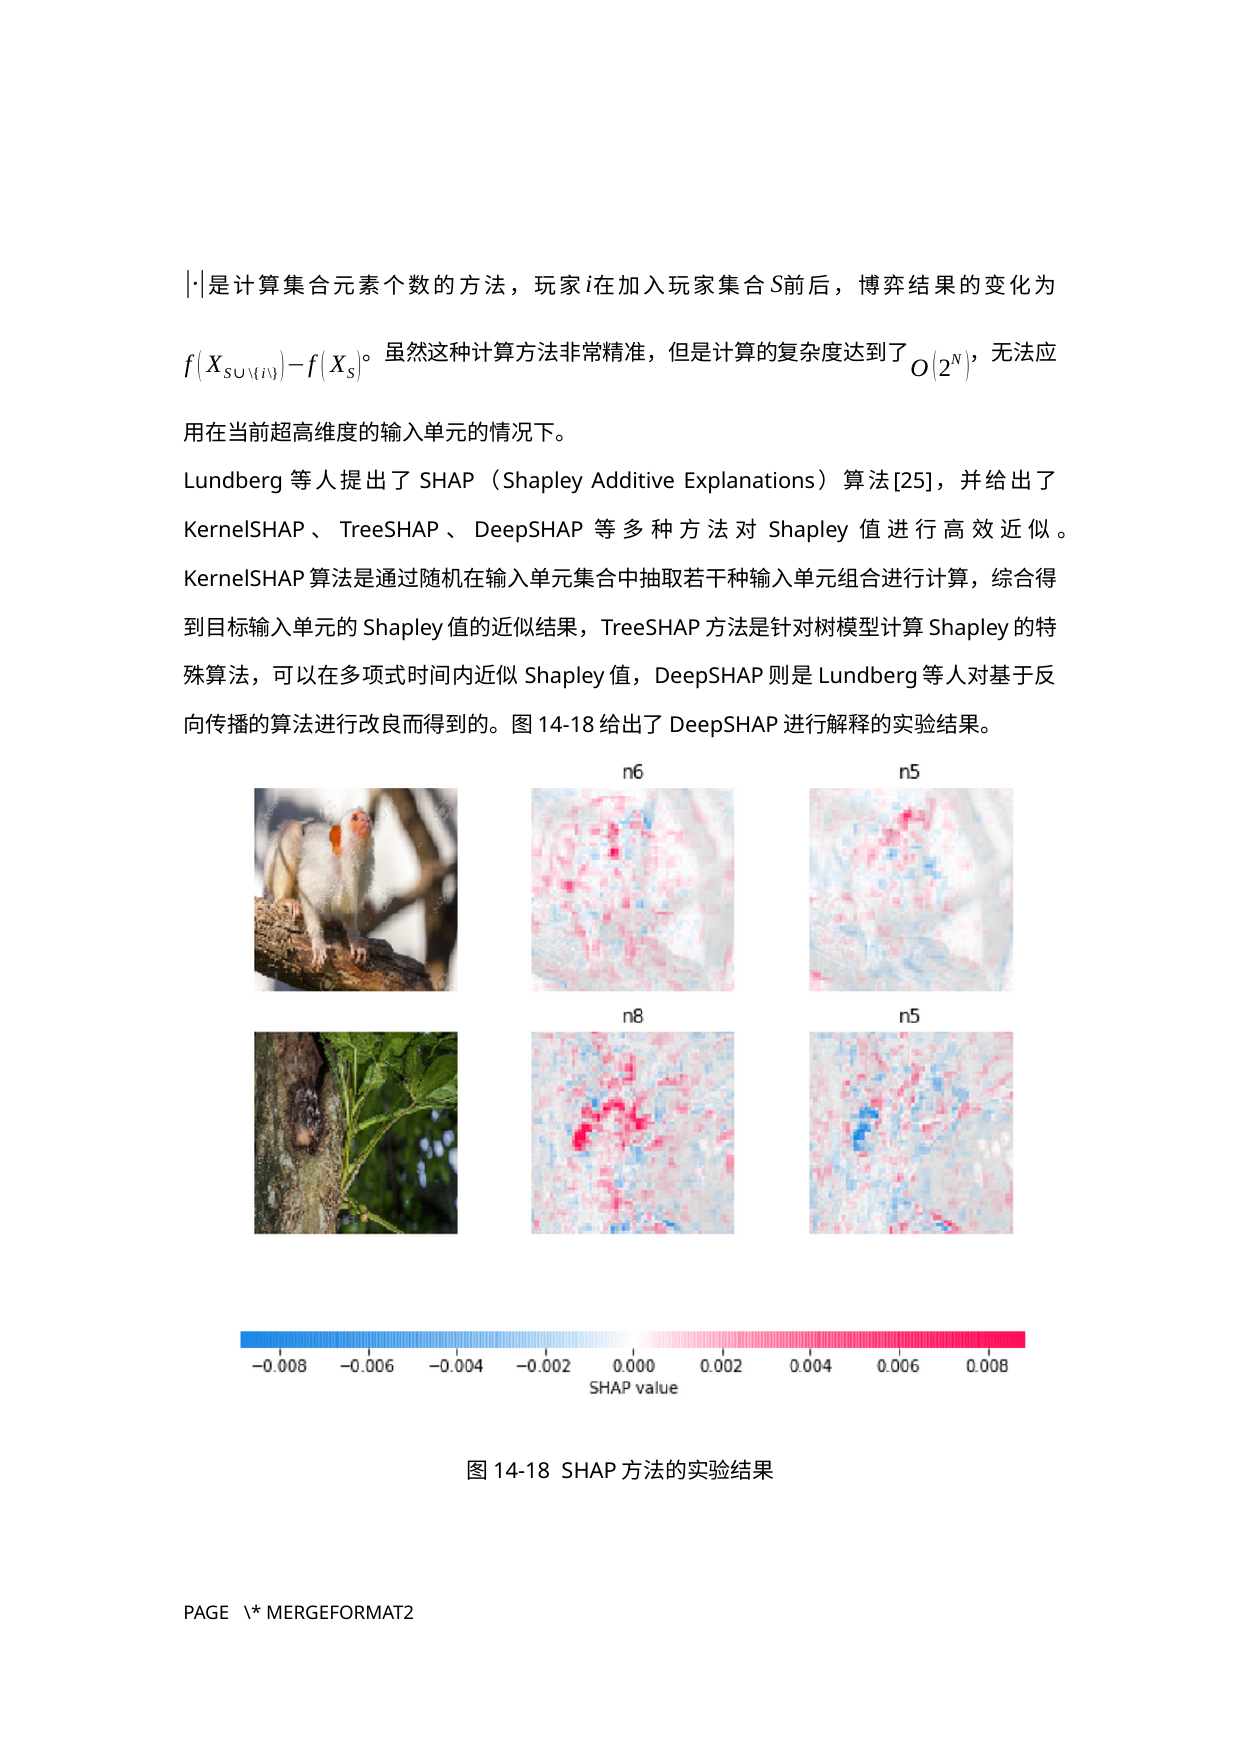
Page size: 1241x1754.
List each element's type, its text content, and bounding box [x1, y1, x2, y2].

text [183, 268, 1057, 447]
text Lundberg等人提出了SHAP（Shapley Additive Explanations）算法[25]，并给出了KernelSHAP、TreeSHAP、DeepSHAP等多种方法对Shapley值进行高效近似。KernelSHAP算法是通过随机在输入单元集合中抽取若干种输入单元组合进行计算，综合得到目标输入单元的Shapley值的近似结果，TreeSHAP方法是针对树模型计算Shapley的特殊算法，可以在多项式时间内近似Shapley值，DeepSHAP则是Lundberg等人对基于反向传播的算法进行改良而得到的。图14-18给出了DeepSHAP进行解释的实验结果。 [183, 463, 1057, 739]
